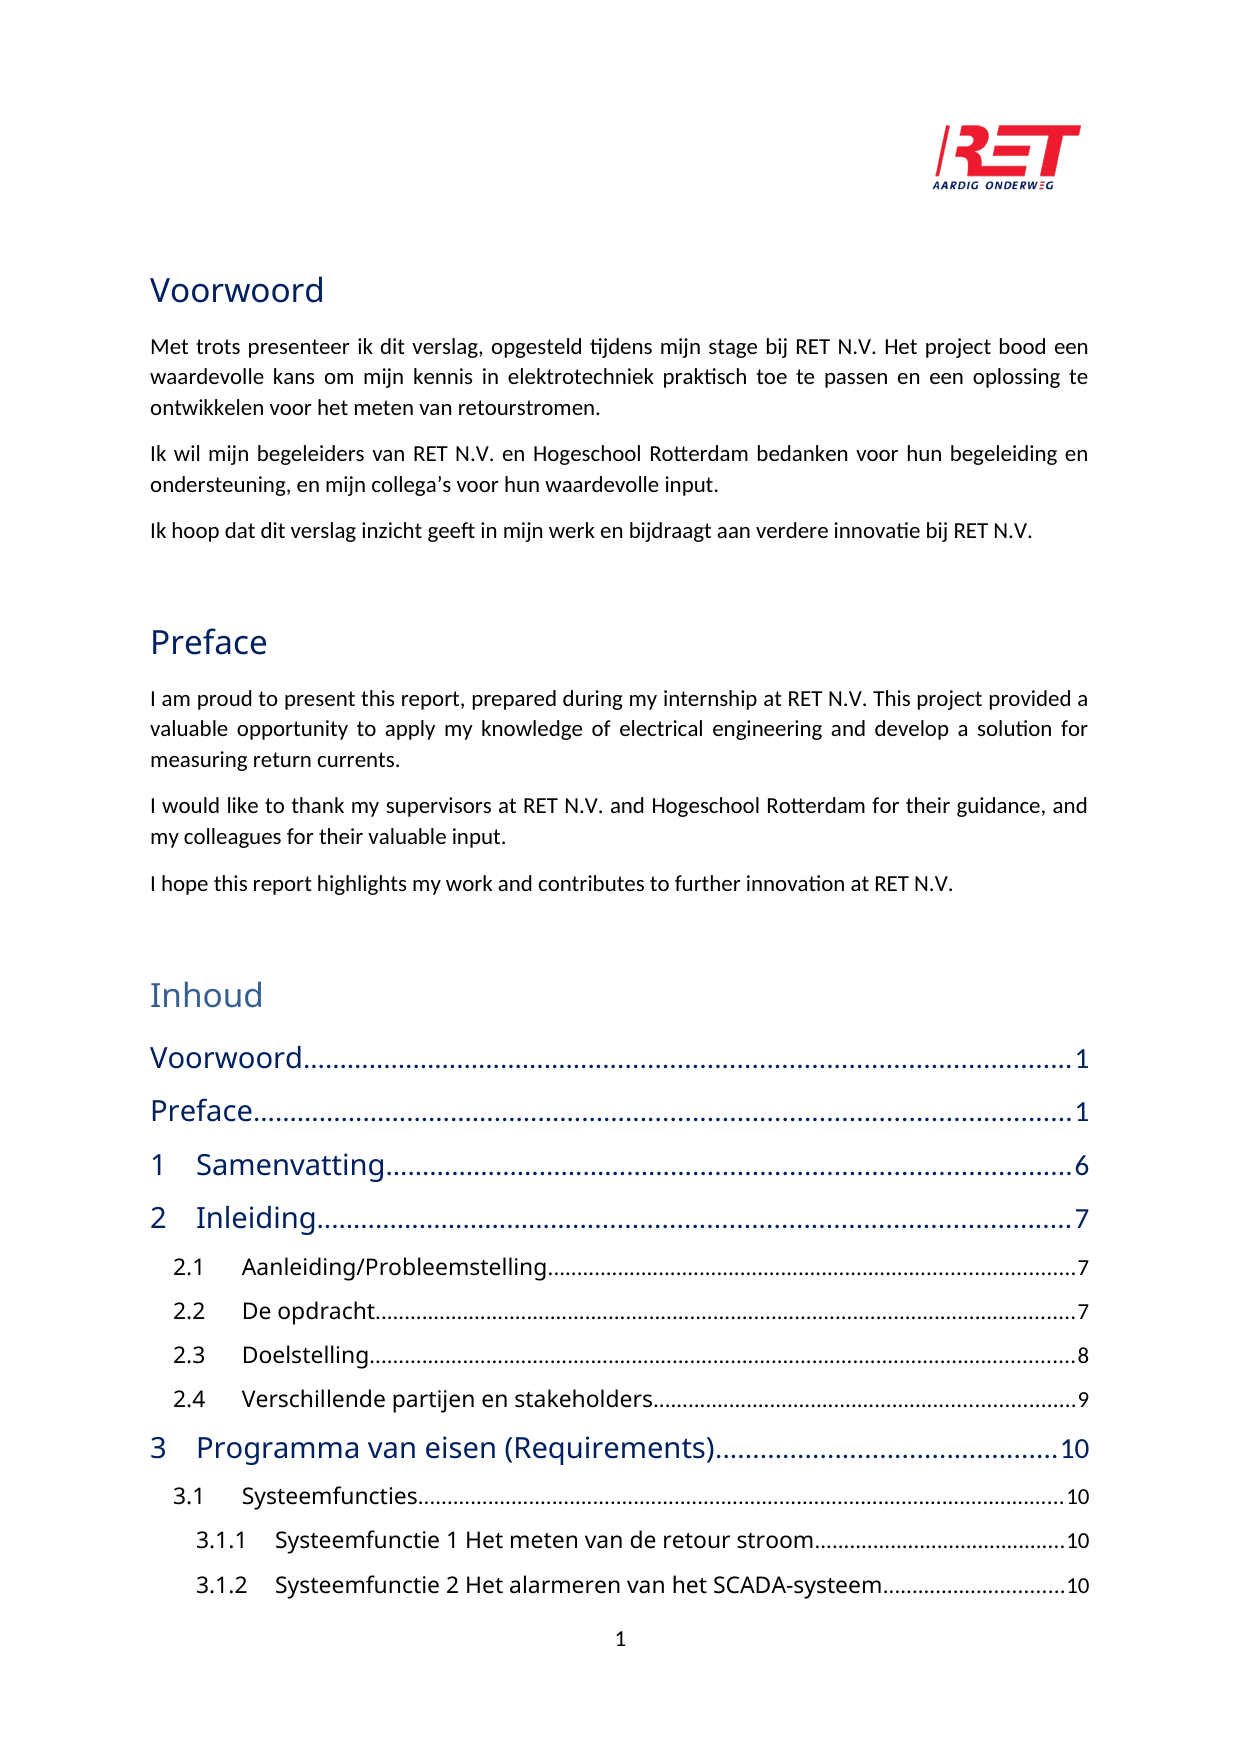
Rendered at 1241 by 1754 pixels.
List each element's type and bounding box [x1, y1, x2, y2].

picture [922, 73, 1091, 242]
